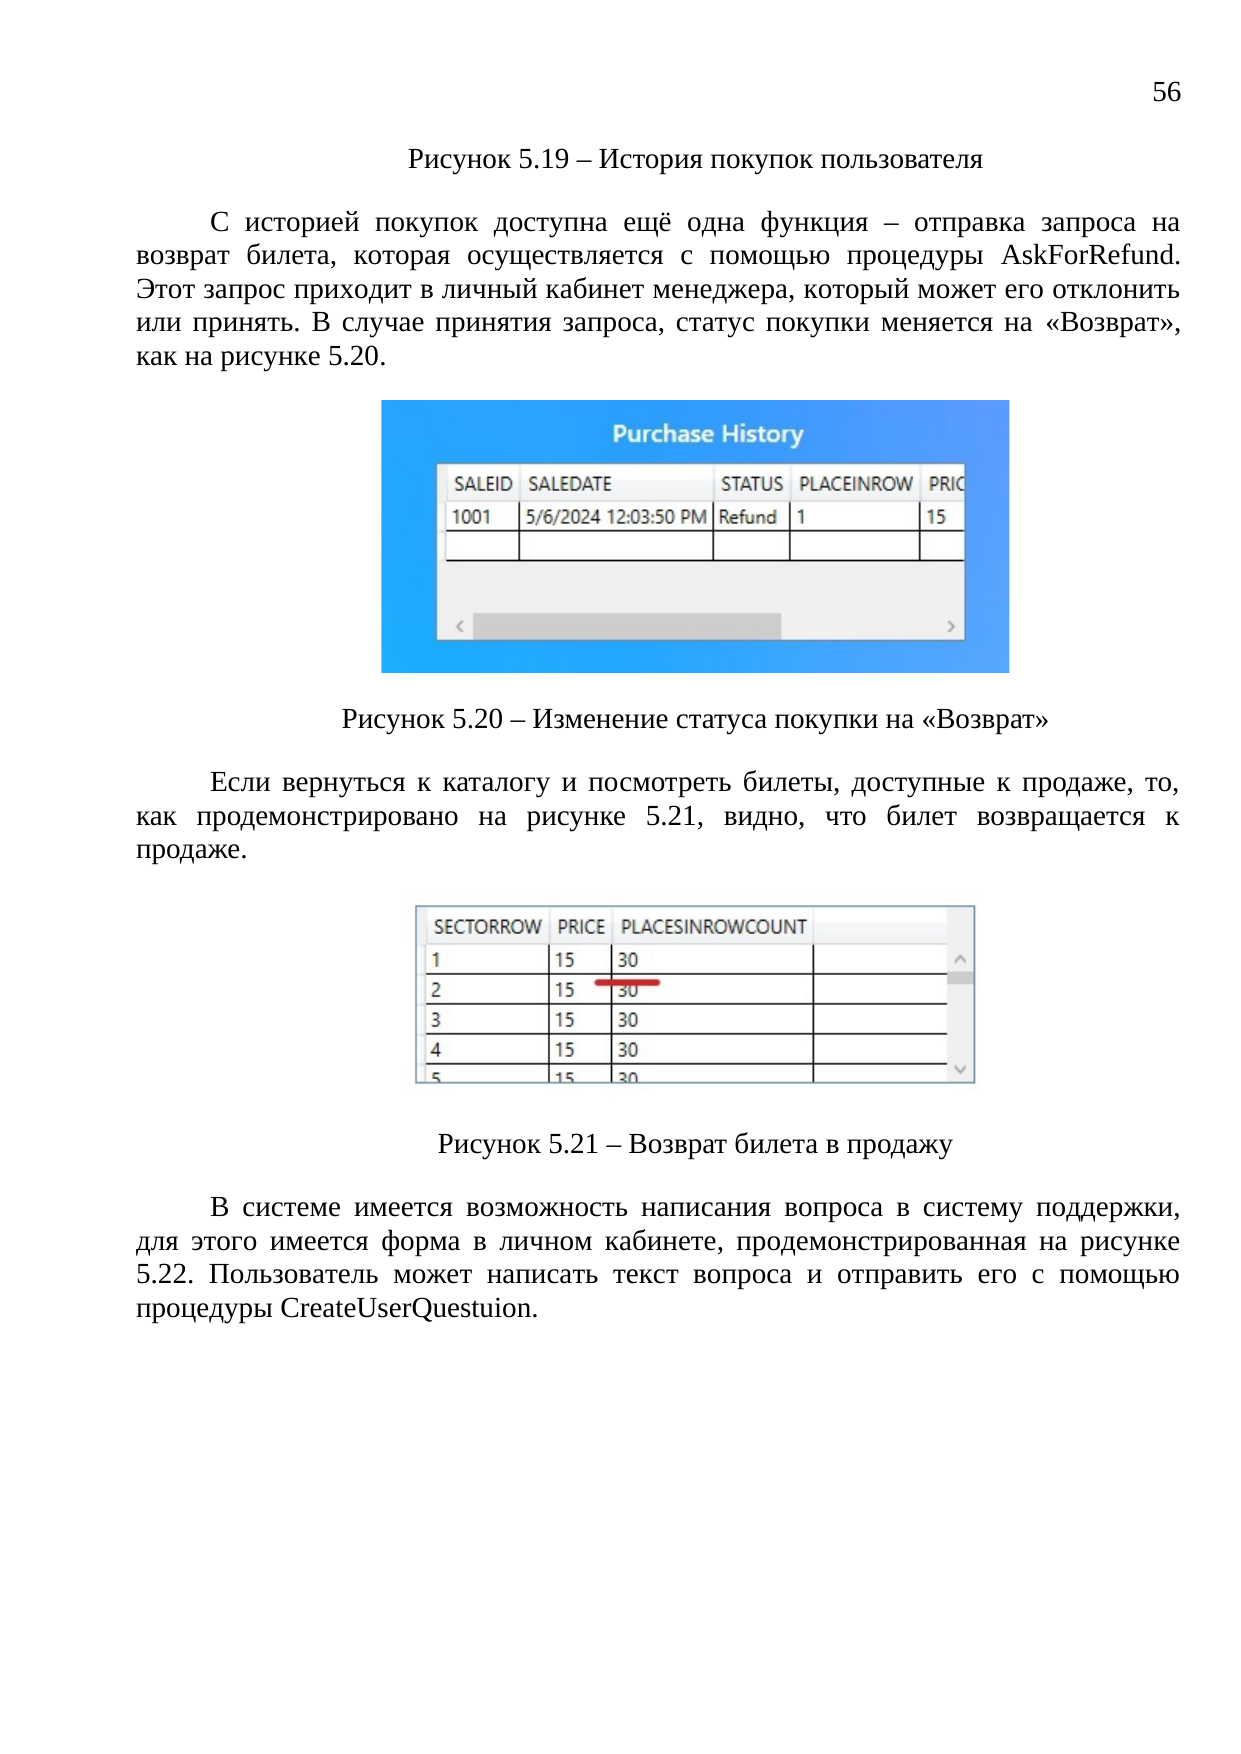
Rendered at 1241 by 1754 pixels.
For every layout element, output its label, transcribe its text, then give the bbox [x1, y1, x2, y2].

text Рисунок 5.20 – Изменение статуса покупки на «Возврат» [136, 702, 1181, 735]
text С историей покупок доступна ещё одна функция – отправка запроса на возврат билета, которая осуществляется с помощью процедуры AskForRefund. Этот запрос приходит в личный кабинет менеджера, который может его отклонить или принять. В случае принятия запроса, статус покупки меняется на «Возврат», как на рисунке 5.20. [136, 204, 1181, 371]
text Если вернуться к каталогу и посмотреть билеты, доступные к продаже, то, как продемонстрировано на рисунке 5.21, видно, что билет возвращается к продаже. [136, 764, 1181, 865]
picture [403, 894, 988, 1098]
text Рисунок 5.21 – Возврат билета в продажу [136, 1126, 1181, 1160]
text Рисунок 5.19 – История покупок пользователя [136, 141, 1181, 174]
text В системе имеется возможность написания вопроса в систему поддержки, для этого имеется форма в личном кабинете, продемонстрированная на рисунке 5.22. Пользователь может написать текст вопроса и отправить его с помощью процедуры CreateUserQuestuion. [136, 1189, 1181, 1323]
picture [381, 400, 1010, 673]
